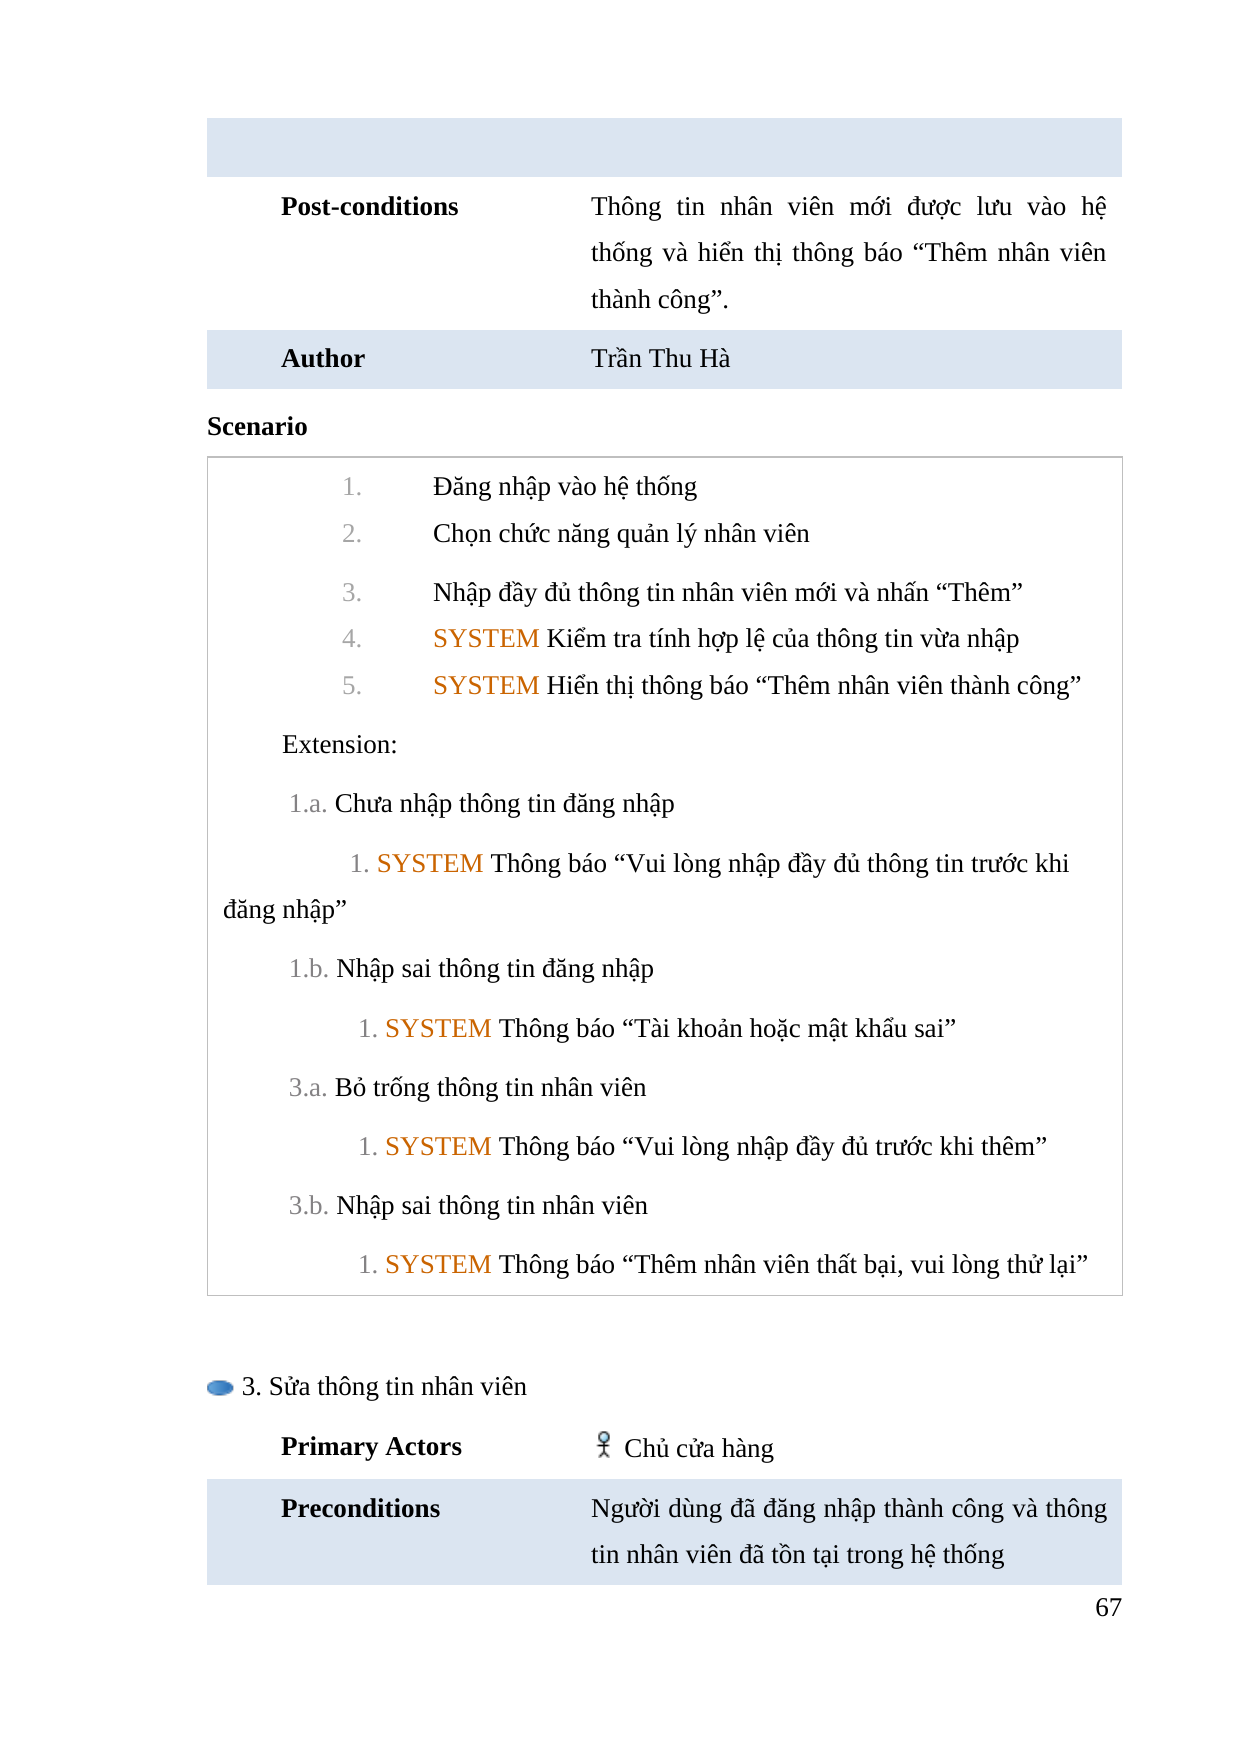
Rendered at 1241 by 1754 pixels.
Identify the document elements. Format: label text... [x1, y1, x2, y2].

table_cell Preconditions [207, 1479, 515, 1585]
table_cell Trần Thu Hà [515, 330, 1122, 389]
table_cell Thông tin nhân viên mới được lưu vào hệ thống và hiển thị thông báo “Thêm nhân viên thành công”. [515, 177, 1122, 330]
table_cell 3.a. Bỏ trống thông tin nhân viên [208, 1058, 1122, 1117]
table_cell 1.b. Nhập sai thông tin đăng nhập [208, 940, 1122, 999]
table_cell Post-conditions [207, 177, 515, 330]
table_cell Extension: [208, 716, 1122, 775]
table_cell Preconditions [207, 118, 515, 177]
table_header Đăng nhập vào hệ thống Chọn chức năng quản lý nhân viên [208, 458, 1122, 563]
table_cell Nhập đầy đủ thông tin nhân viên mới và nhấn “Thêm” SYSTEM Kiểm tra tính hợp lệ của thông tin vừa nhập SYSTEM Hiển thị thông báo “Thêm nhân viên thành công” [208, 563, 1122, 716]
table_cell Author [207, 330, 515, 389]
table_header Primary Actors [207, 1417, 515, 1479]
table_cell 3.b. Nhập sai thông tin nhân viên [208, 1177, 1122, 1236]
table_cell 1. SYSTEM Thông báo “Tài khoản hoặc mật khẩu sai” [208, 999, 1122, 1058]
picture [206, 1373, 235, 1396]
text 3. Sửa thông tin nhân viên [207, 1368, 1122, 1402]
subtitle Scenario [207, 410, 1122, 441]
picture [589, 1430, 618, 1458]
table_header Chủ cửa hàng [515, 1417, 1122, 1479]
table_cell 1.a. Chưa nhập thông tin đăng nhập 1. SYSTEM Thông báo “Vui lòng nhập đầy đủ thông tin trước khi đăng nhập” [208, 775, 1122, 940]
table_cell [515, 118, 1122, 177]
table_cell 1. SYSTEM Thông báo “Vui lòng nhập đầy đủ trước khi thêm” [208, 1118, 1122, 1177]
table_cell Người dùng đã đăng nhập thành công và thông tin nhân viên đã tồn tại trong hệ thống [515, 1479, 1122, 1585]
table_cell 1. SYSTEM Thông báo “Thêm nhân viên thất bại, vui lòng thử lại” [208, 1236, 1122, 1295]
